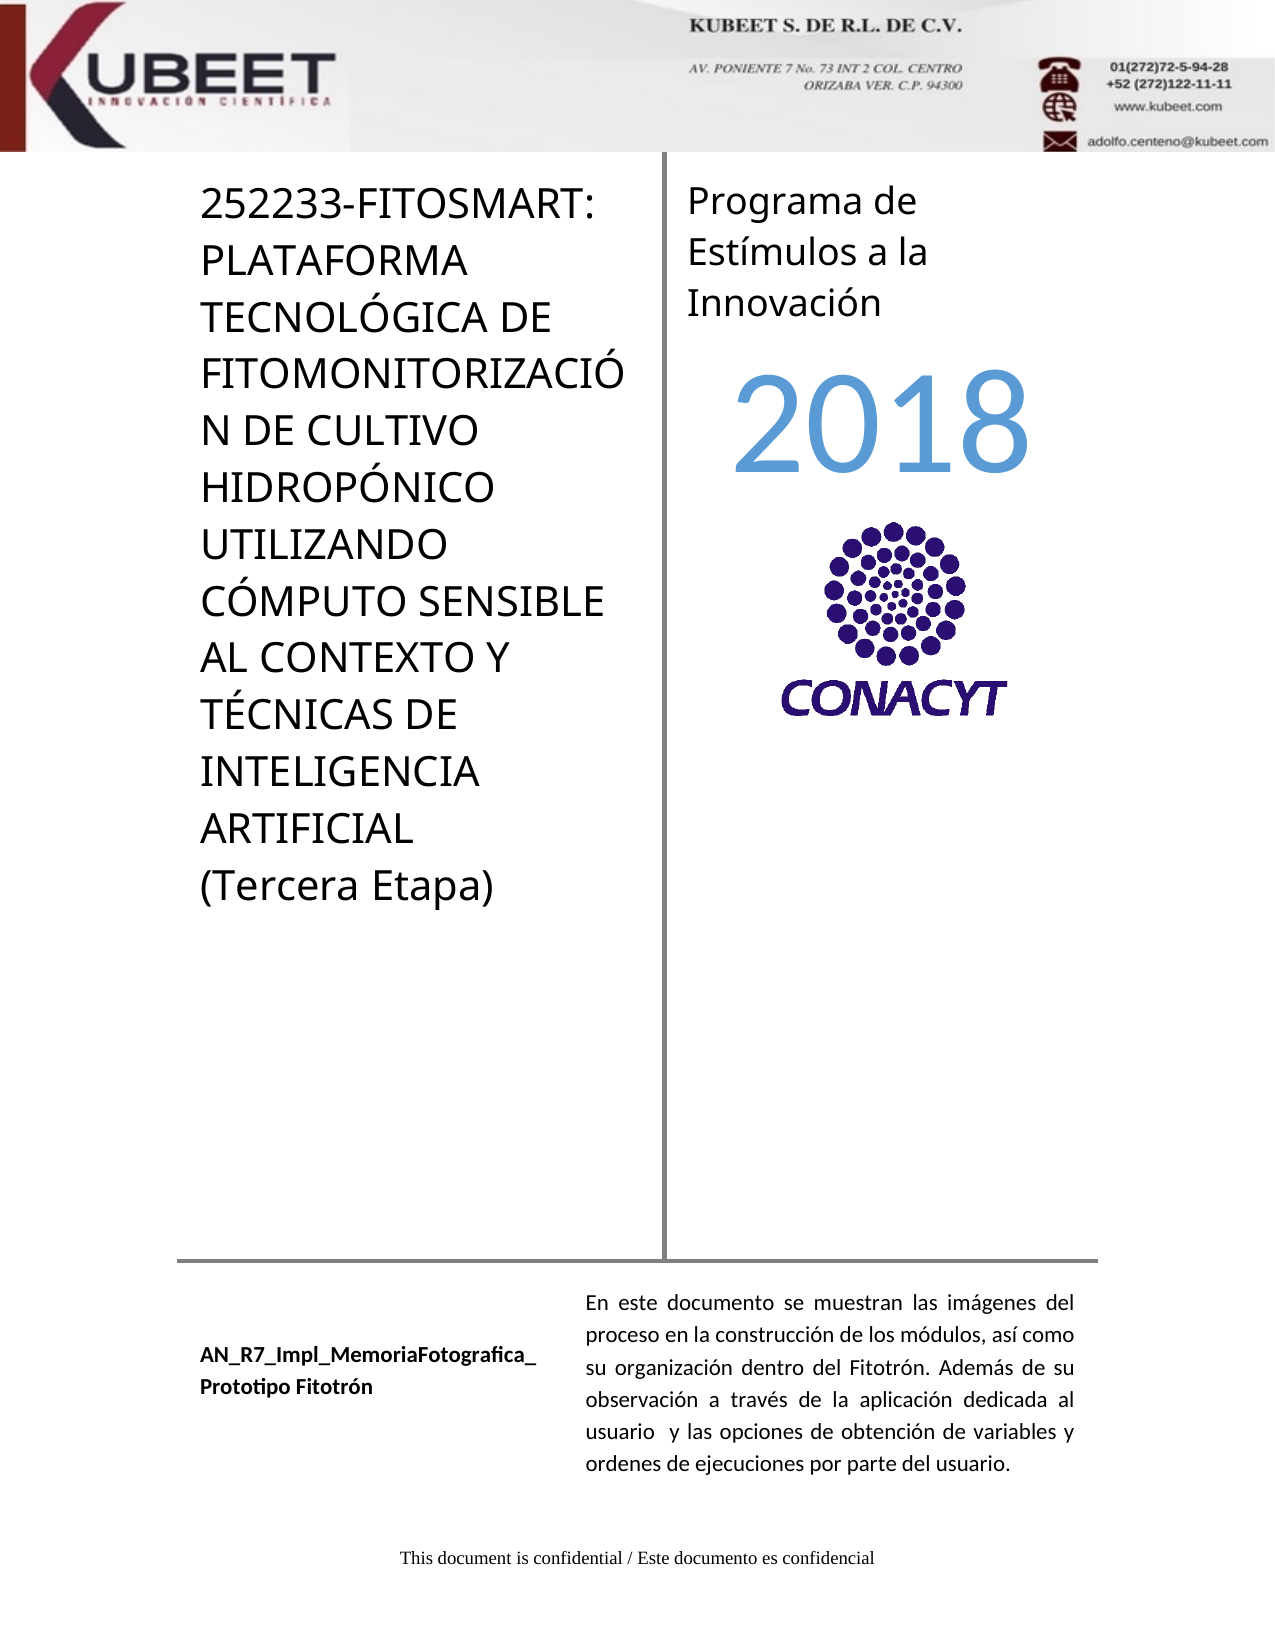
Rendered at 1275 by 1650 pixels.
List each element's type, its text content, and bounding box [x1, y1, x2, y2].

table_header Programa de Estímulos a la Innovación 2018 [667, 152, 1098, 1258]
picture [781, 522, 1008, 716]
table_cell AN_R7_Impl_MemoriaFotografica_Prototipo Fitotrón [177, 1263, 563, 1502]
picture [0, 0, 1275, 152]
table_header 252233-FITOSMART: PLATAFORMA TECNOLÓGICA DE FITOMONITORIZACIÓN DE CULTIVO HIDROPÓNICO UTILIZANDO CÓMPUTO SENSIBLE AL CONTEXTO Y TÉCNICAS DE INTELIGENCIA ARTIFICIAL (Tercera Etapa) [177, 152, 662, 1258]
